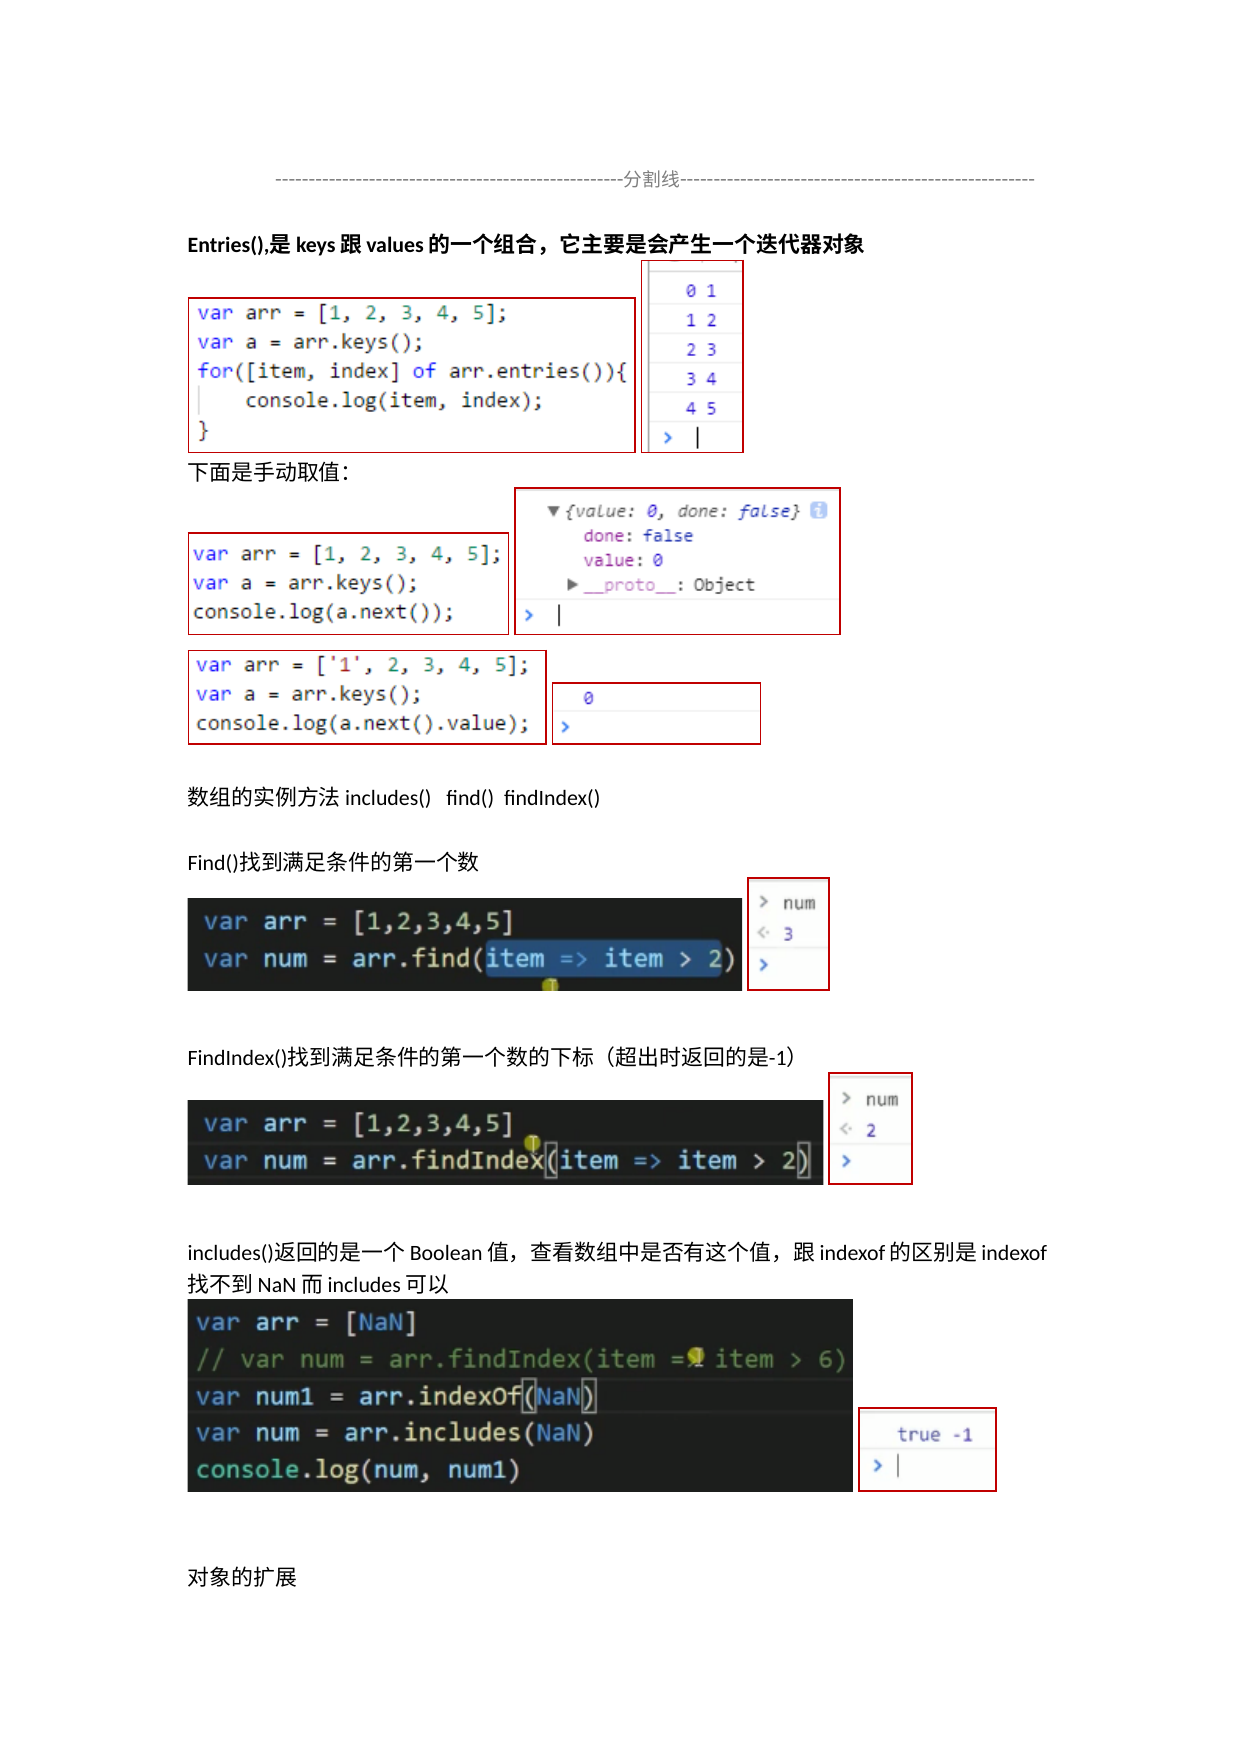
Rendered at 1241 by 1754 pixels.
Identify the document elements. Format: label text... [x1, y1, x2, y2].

picture [860, 1409, 995, 1490]
text FindIndex()找到满足条件的第一个数的下标（超出时返回的是-1） [187, 1039, 1053, 1072]
text 对象的扩展 [187, 1559, 1053, 1592]
picture [187, 1100, 824, 1185]
text ----------------------------------------------------分割线----------------------------------------------------- [231, 162, 1053, 194]
text Find()找到满足条件的第一个数 [187, 844, 1053, 877]
picture [516, 489, 839, 634]
picture [749, 879, 828, 989]
picture [189, 299, 634, 452]
picture [189, 534, 508, 634]
picture [187, 898, 743, 991]
text includes()返回的是一个Boolean值，查看数组中是否有这个值，跟indexof的区别是indexof找不到NaN 而includes可以 [187, 1234, 1053, 1299]
picture [553, 684, 760, 743]
picture [830, 1074, 911, 1183]
text 下面是手动取值： [187, 454, 1053, 487]
text 数组的实例方法includes() find() findIndex() [187, 779, 1053, 812]
picture [187, 1299, 853, 1492]
picture [642, 261, 742, 452]
text Entries(),是keys跟values的一个组合，它主要是会产生一个迭代器对象 [187, 227, 1053, 259]
picture [189, 651, 545, 743]
